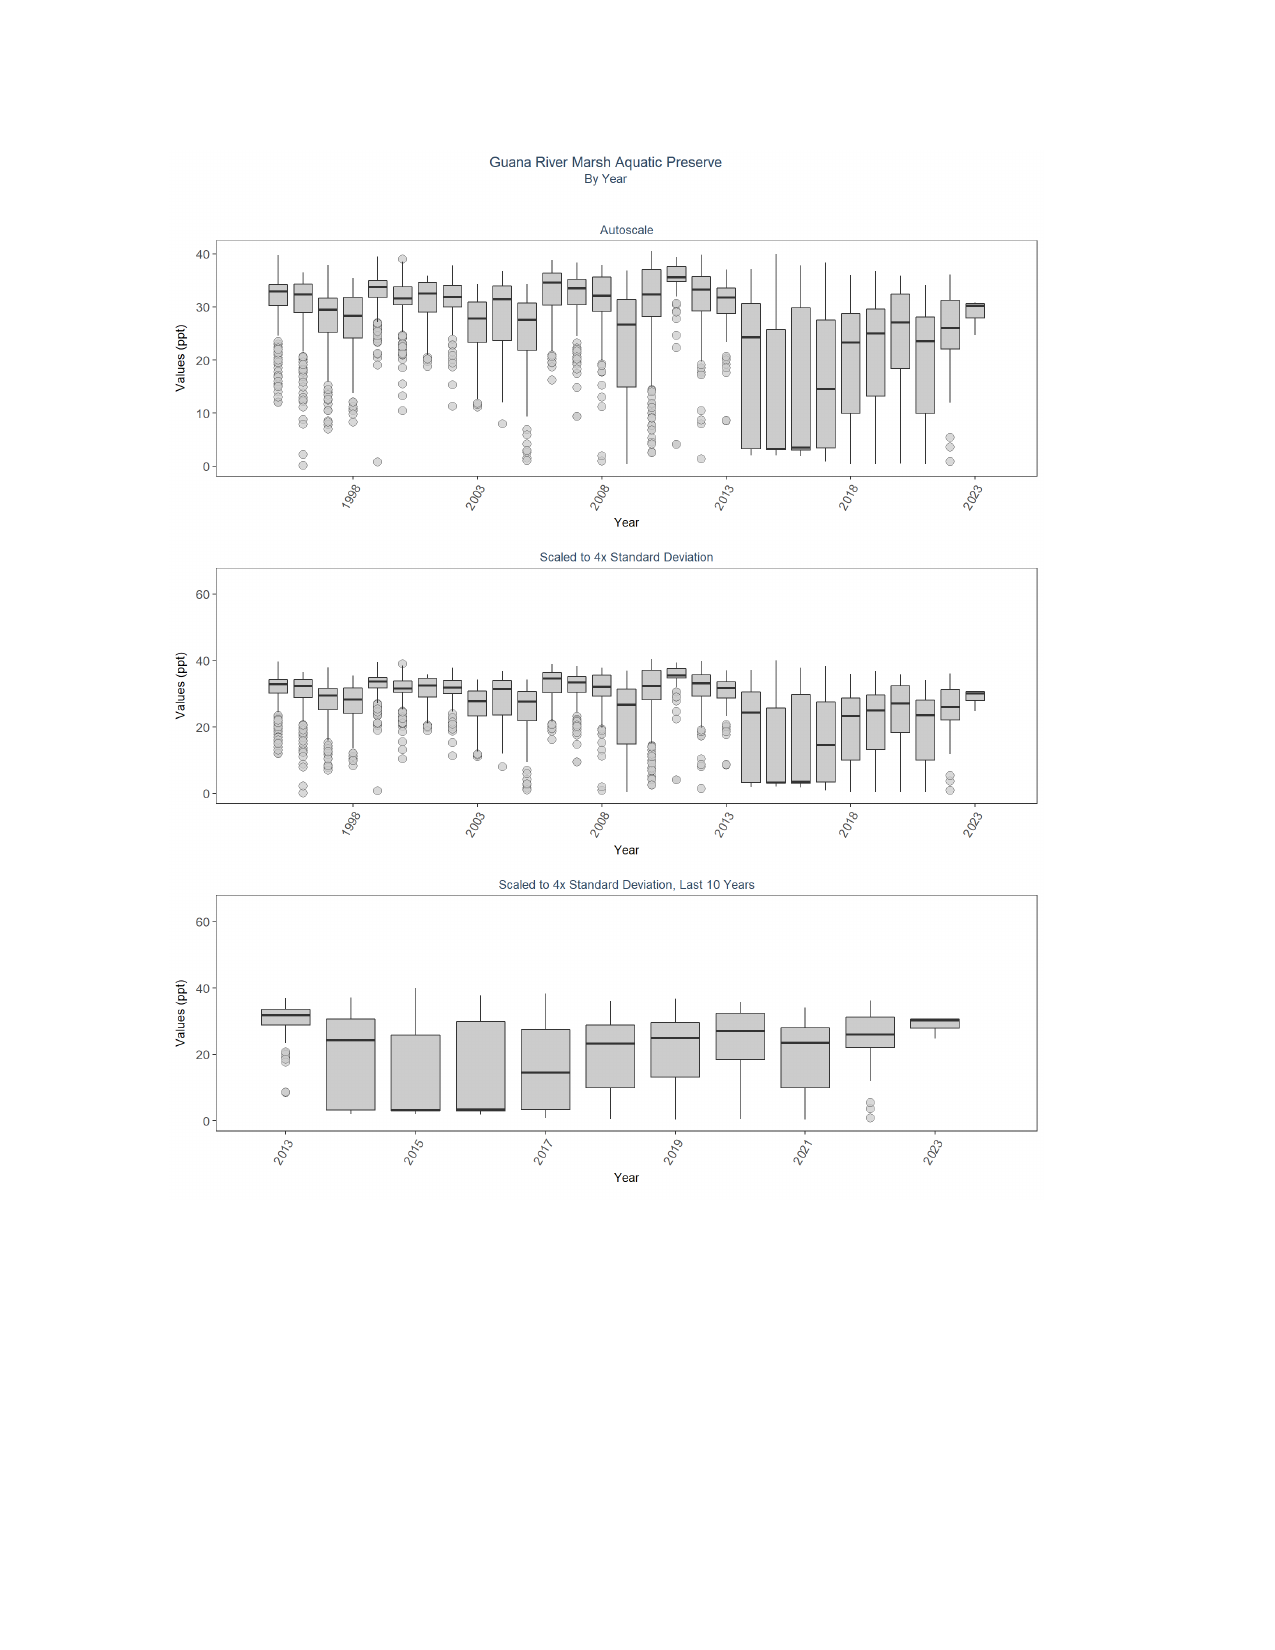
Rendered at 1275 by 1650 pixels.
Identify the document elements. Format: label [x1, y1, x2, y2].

picture [168, 150, 1044, 1200]
